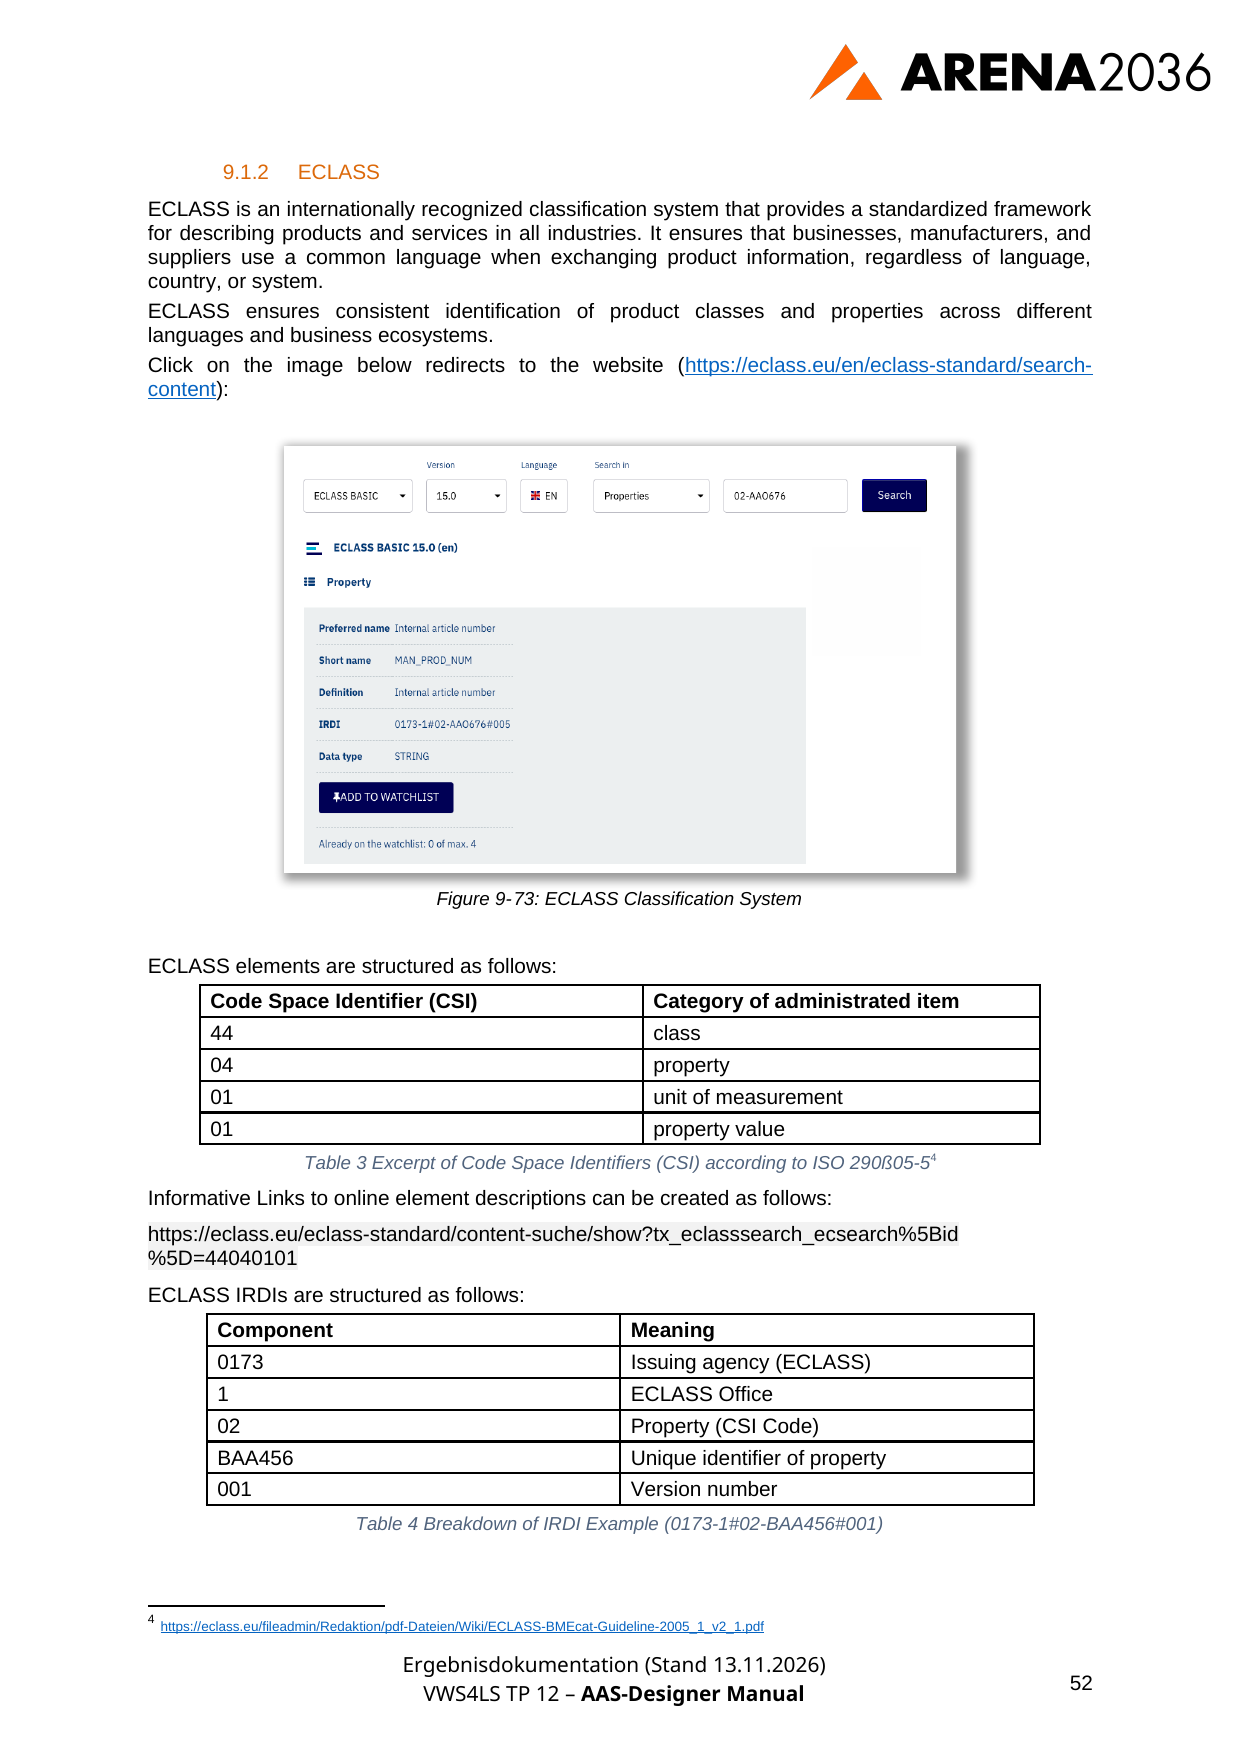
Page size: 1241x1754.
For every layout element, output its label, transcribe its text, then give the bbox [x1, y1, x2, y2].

text ECLASS ensures consistent identification of product classes and properties across different languages and business ecosystems. [148, 299, 1092, 347]
text Informative Links to online element descriptions can be created as follows: [148, 1186, 1092, 1210]
subtitle ECLASS [223, 160, 1092, 184]
text Click on the image below redirects to the website (https://eclass.eu/en/eclass-standard/search-content): [148, 353, 1092, 401]
table_header Category of administrated item [644, 986, 1039, 1016]
table_cell Unique identifier of property [621, 1443, 1033, 1472]
table_cell 01 [201, 1082, 642, 1111]
table_cell Issuing agency (ECLASS) [621, 1347, 1033, 1377]
table_header Component [208, 1315, 619, 1345]
text ECLASS IRDIs are structured as follows: [148, 1283, 1092, 1307]
table_header Code Space Identifier (CSI) [201, 986, 642, 1016]
table_cell 0173 [208, 1347, 619, 1377]
text https://eclass.eu/eclass-standard/content-suche/show?tx_eclasssearch_ecsearch%5Bid%5D=44040101 [298, 1222, 1092, 1270]
table_cell unit of measurement [644, 1082, 1039, 1111]
table_cell property value [644, 1114, 1039, 1143]
table_cell 01 [201, 1114, 642, 1143]
text Table 4 Breakdown of IRDI Example (0173-1#02-BAA456#001) [148, 1512, 1092, 1534]
table_cell class [644, 1018, 1039, 1048]
text Table 3 Excerpt of Code Space Identifiers (CSI) according to ISO 290ß05-5 [148, 1152, 1092, 1173]
table_cell 1 [208, 1379, 619, 1408]
table_cell 02 [208, 1411, 619, 1440]
table_cell Property (CSI Code) [621, 1411, 1033, 1440]
table_cell Version number [621, 1474, 1033, 1504]
picture [284, 446, 957, 873]
table_cell 04 [201, 1050, 642, 1079]
table_cell ECLASS Office [621, 1379, 1033, 1408]
table_cell 44 [201, 1018, 642, 1048]
table_cell property [644, 1050, 1039, 1079]
table_cell 001 [208, 1474, 619, 1504]
text ECLASS elements are structured as follows: [148, 954, 1092, 978]
picture [809, 44, 1211, 100]
table_cell BAA456 [208, 1443, 619, 1472]
table_header Meaning [621, 1315, 1033, 1345]
text ECLASS is an internationally recognized classification system that provides a standardized framework for describing products and services in all industries. It ensures that businesses, manufacturers, and suppliers use a common language when exchanging product information, regardless of language, country, or system. [148, 197, 1092, 292]
